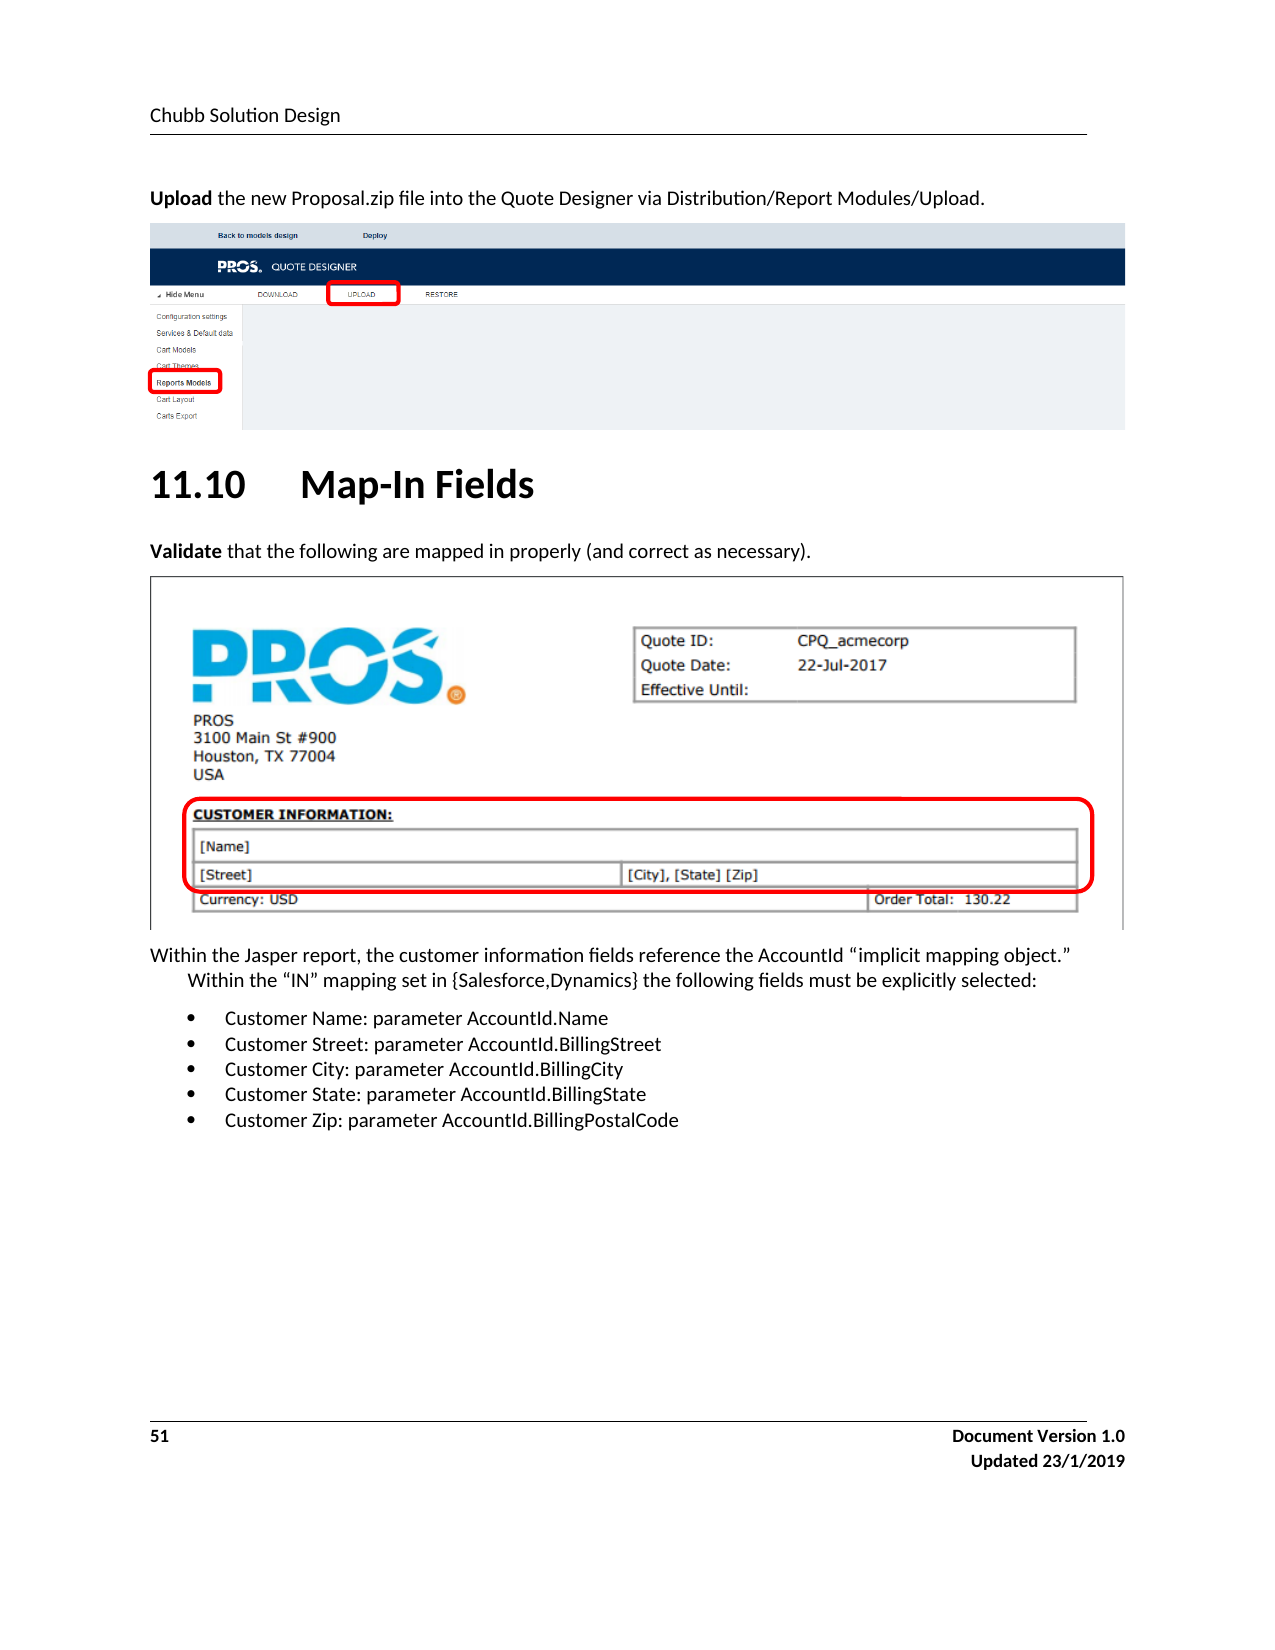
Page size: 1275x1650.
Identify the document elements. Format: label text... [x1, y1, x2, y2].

text Validate that the following are mapped in properly (and correct as necessary). [150, 538, 1087, 564]
list Customer Name: parameter AccountId.Name [187, 1005, 1087, 1031]
text Within the Jasper report, the customer information fields reference the AccountId “implicit mapping object.” Within the “IN” mapping set in {Salesforce,Dynamics} the following fields must be explicitly selected: [150, 942, 1087, 993]
list Customer State: parameter AccountId.BillingState [187, 1082, 1087, 1107]
list Customer Zip: parameter AccountId.BillingPostalCode [187, 1107, 1087, 1132]
subtitle Map-In Fields [150, 458, 1087, 509]
list Customer Street: parameter AccountId.BillingStreet [187, 1031, 1087, 1056]
picture [150, 576, 1124, 930]
picture [150, 223, 1125, 430]
list Customer City: parameter AccountId.BillingCity [187, 1056, 1087, 1082]
picture [152, 373, 218, 389]
text Upload the new Proposal.zip file into the Quote Designer via Distribution/Report Modules/Upload. [150, 185, 1087, 211]
